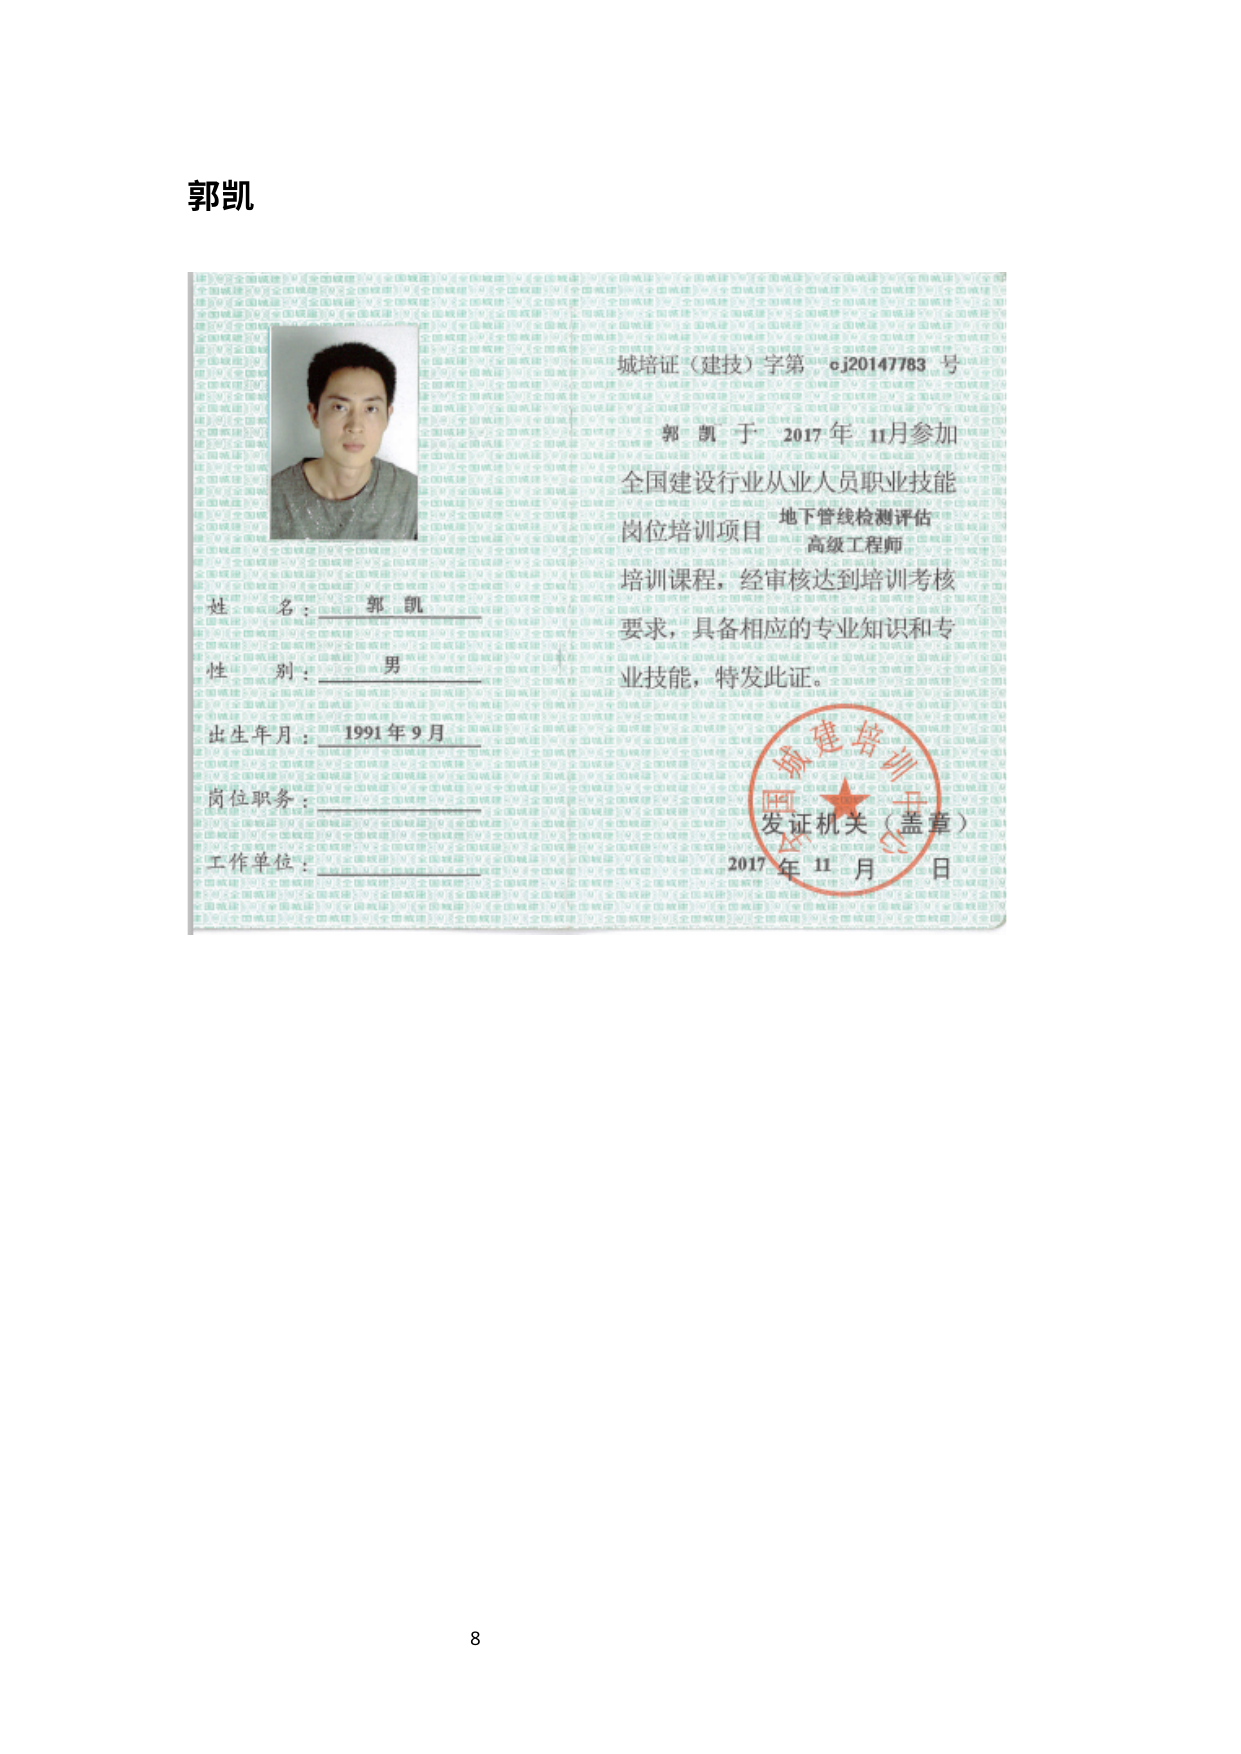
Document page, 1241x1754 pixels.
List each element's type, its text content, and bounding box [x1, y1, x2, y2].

picture [187, 272, 1007, 935]
subtitle 郭凯 [187, 162, 1053, 227]
